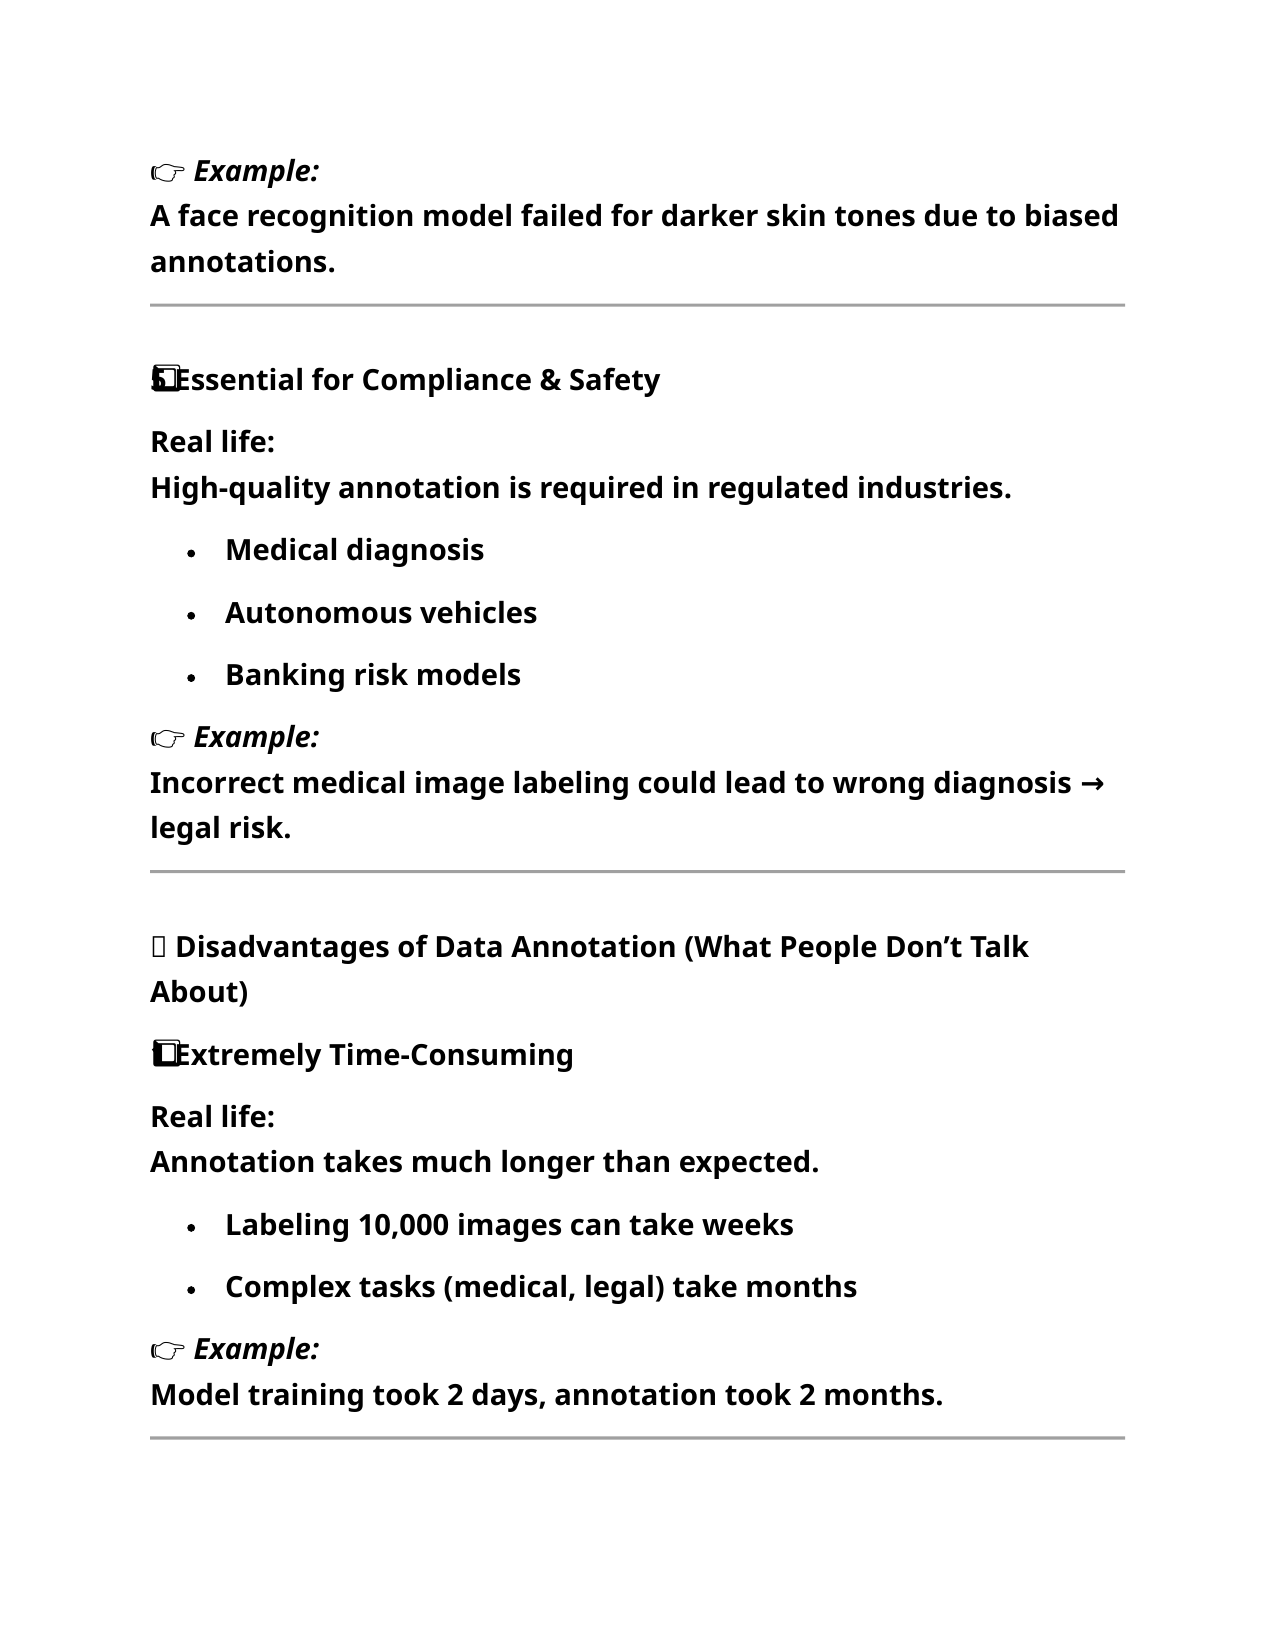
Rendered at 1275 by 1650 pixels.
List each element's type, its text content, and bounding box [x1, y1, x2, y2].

text 5️⃣ Essential for Compliance & Safety [150, 359, 1125, 399]
text Real life: Annotation takes much longer than expected. [150, 1096, 1125, 1181]
text 👉 Example: Incorrect medical image labeling could lead to wrong diagnosis → legal risk. [150, 716, 1125, 847]
text Real life: High-quality annotation is required in regulated industries. [150, 422, 1125, 507]
list Banking risk models [187, 654, 1125, 694]
list Medical diagnosis [187, 529, 1125, 569]
text 👉 Example: A face recognition model failed for darker skin tones due to biased annotations. [150, 150, 1125, 281]
list Autonomous vehicles [187, 592, 1125, 632]
text 1️⃣ Extremely Time-Consuming [150, 1034, 1125, 1073]
text ❌ Disadvantages of Data Annotation (What People Don’t Talk About) [150, 926, 1125, 1011]
list Labeling 10,000 images can take weeks [187, 1204, 1125, 1244]
text 👉 Example: Model training took 2 days, annotation took 2 months. [150, 1328, 1125, 1414]
list Complex tasks (medical, legal) take months [187, 1266, 1125, 1306]
